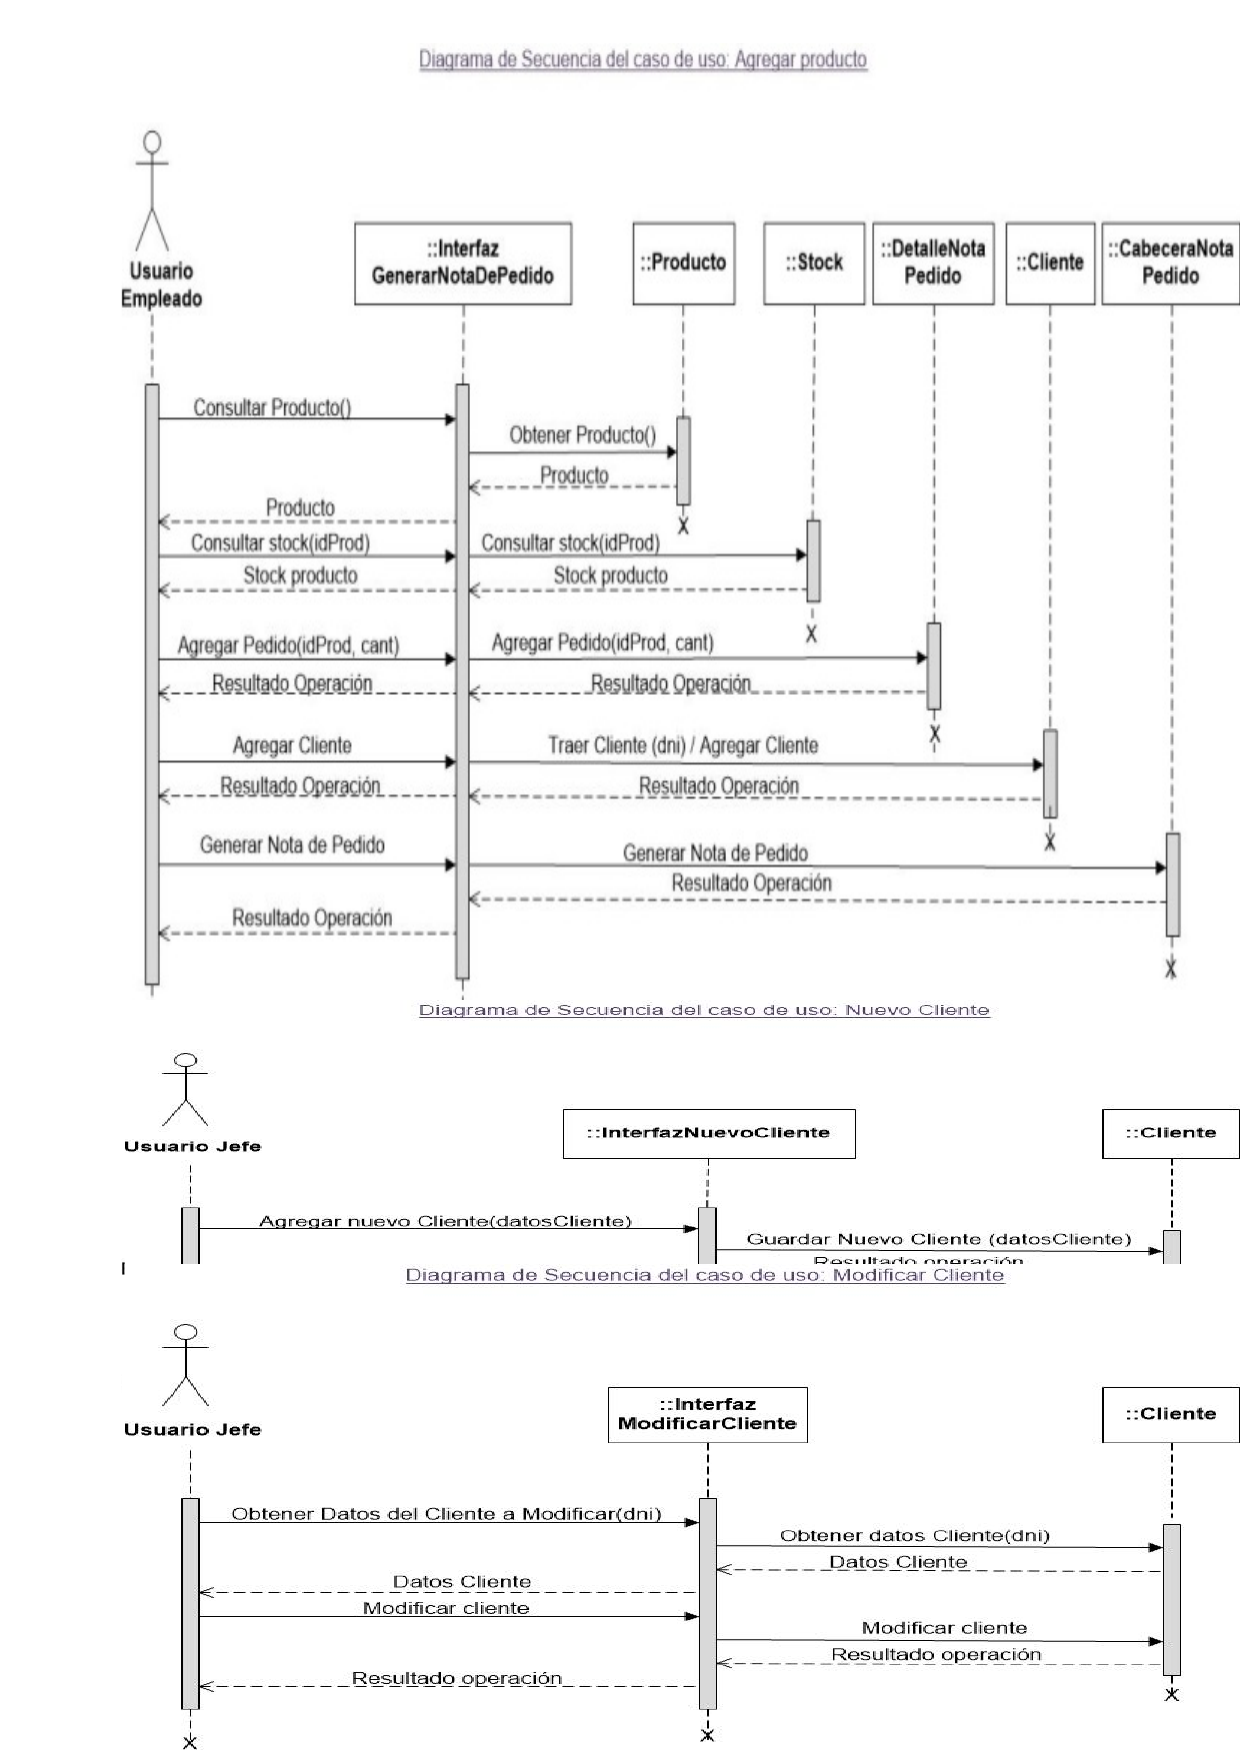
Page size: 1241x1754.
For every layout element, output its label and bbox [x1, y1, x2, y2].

picture [121, 43, 1240, 1754]
